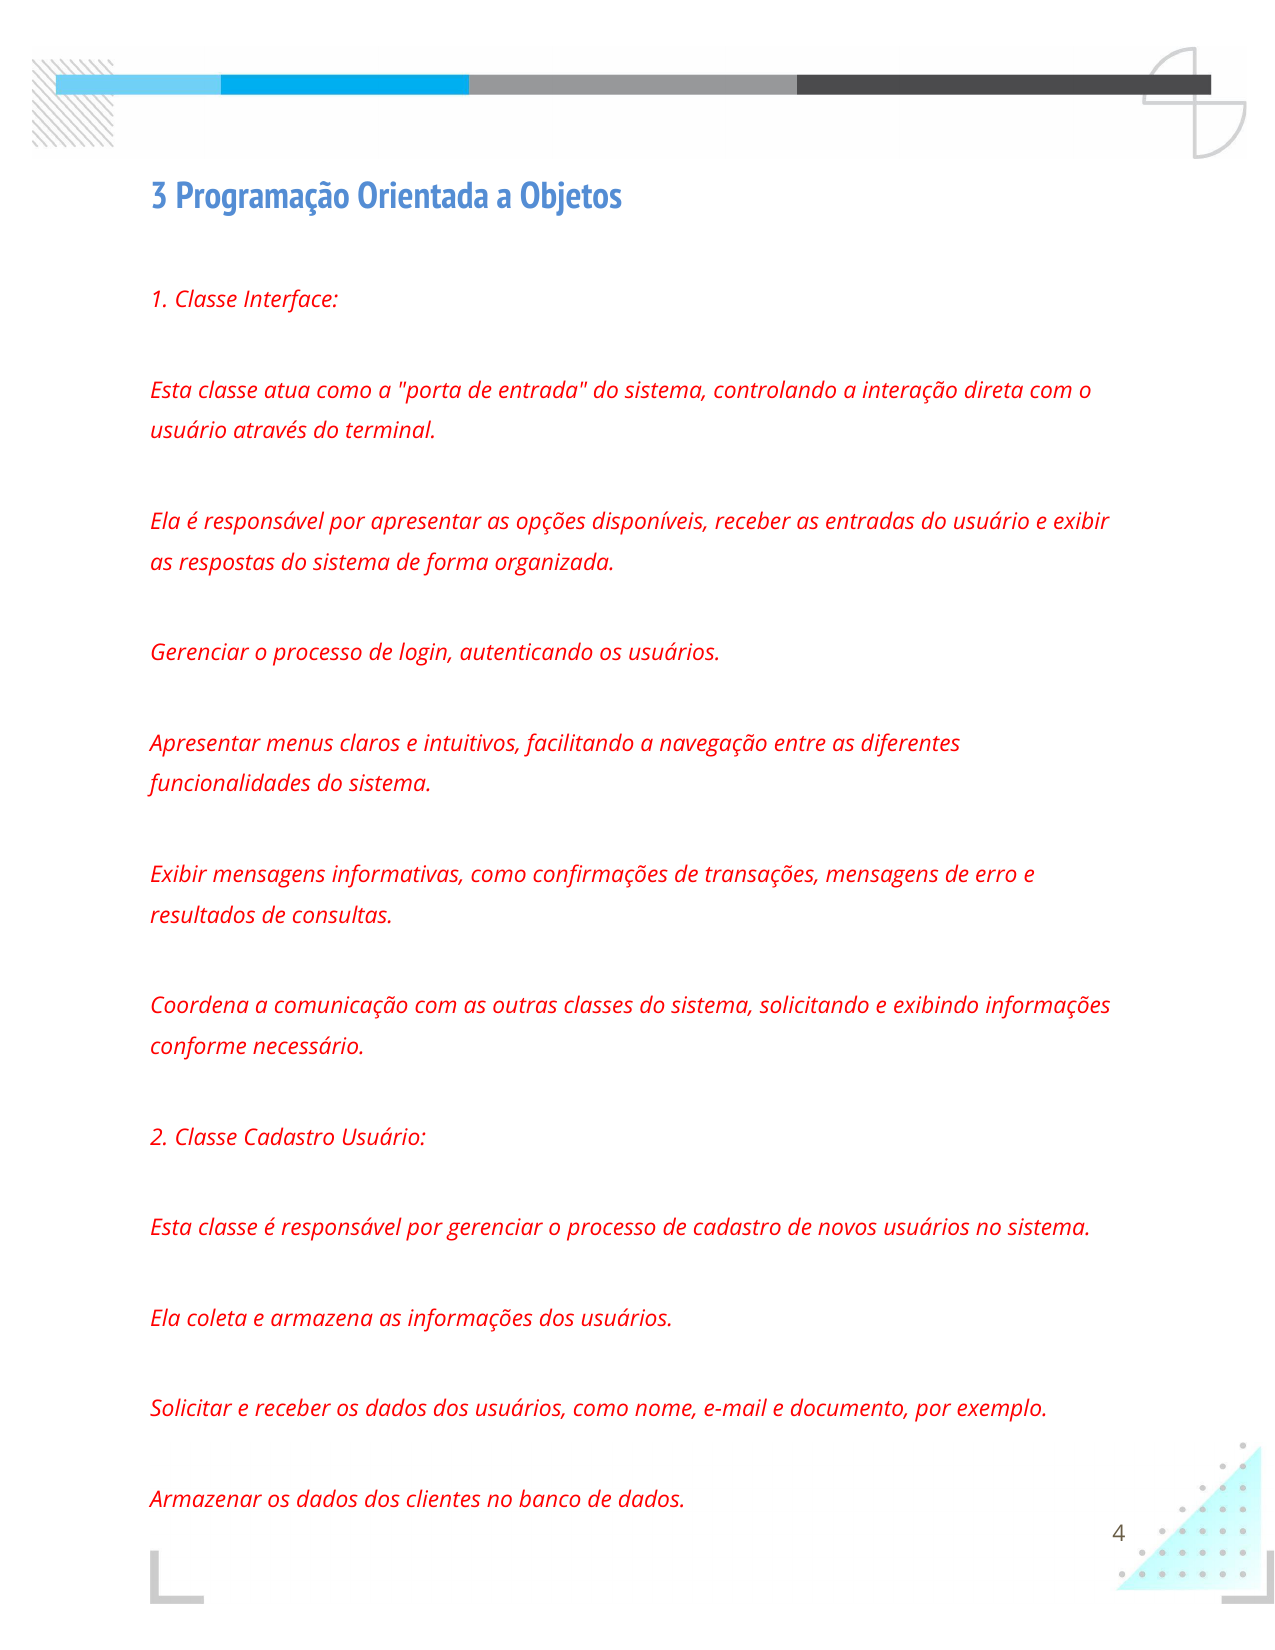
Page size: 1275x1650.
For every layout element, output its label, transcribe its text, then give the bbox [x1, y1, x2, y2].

picture [150, 1442, 1275, 1604]
subtitle Exibir mensagens informativas, como confirmações de transações, mensagens de erro e resultados de consultas. [150, 858, 1125, 930]
subtitle Ela é responsável por apresentar as opções disponíveis, receber as entradas do usuário e exibir as respostas do sistema de forma organizada. [150, 505, 1125, 577]
subtitle Esta classe atua como a "porta de entrada" do sistema, controlando a interação direta com o usuário através do terminal. [150, 374, 1125, 446]
picture [31, 46, 1247, 159]
subtitle Gerenciar o processo de login, autenticando os usuários. [150, 636, 1125, 667]
subtitle 2. Classe Cadastro Usuário: [150, 1121, 1125, 1152]
subtitle 3 Programação Orientada a Objetos [150, 170, 1125, 218]
subtitle Esta classe é responsável por gerenciar o processo de cadastro de novos usuários no sistema. [150, 1211, 1125, 1242]
subtitle 1. Classe Interface: [150, 283, 1125, 314]
subtitle Solicitar e receber os dados dos usuários, como nome, e-mail e documento, por exemplo. [150, 1392, 1125, 1424]
subtitle Ela coleta e armazena as informações dos usuários. [150, 1302, 1125, 1333]
subtitle Apresentar menus claros e intuitivos, facilitando a navegação entre as diferentes funcionalidades do sistema. [150, 727, 1125, 799]
subtitle Armazenar os dados dos clientes no banco de dados. [150, 1483, 1125, 1514]
subtitle Coordena a comunicação com as outras classes do sistema, solicitando e exibindo informações conforme necessário. [150, 989, 1125, 1061]
